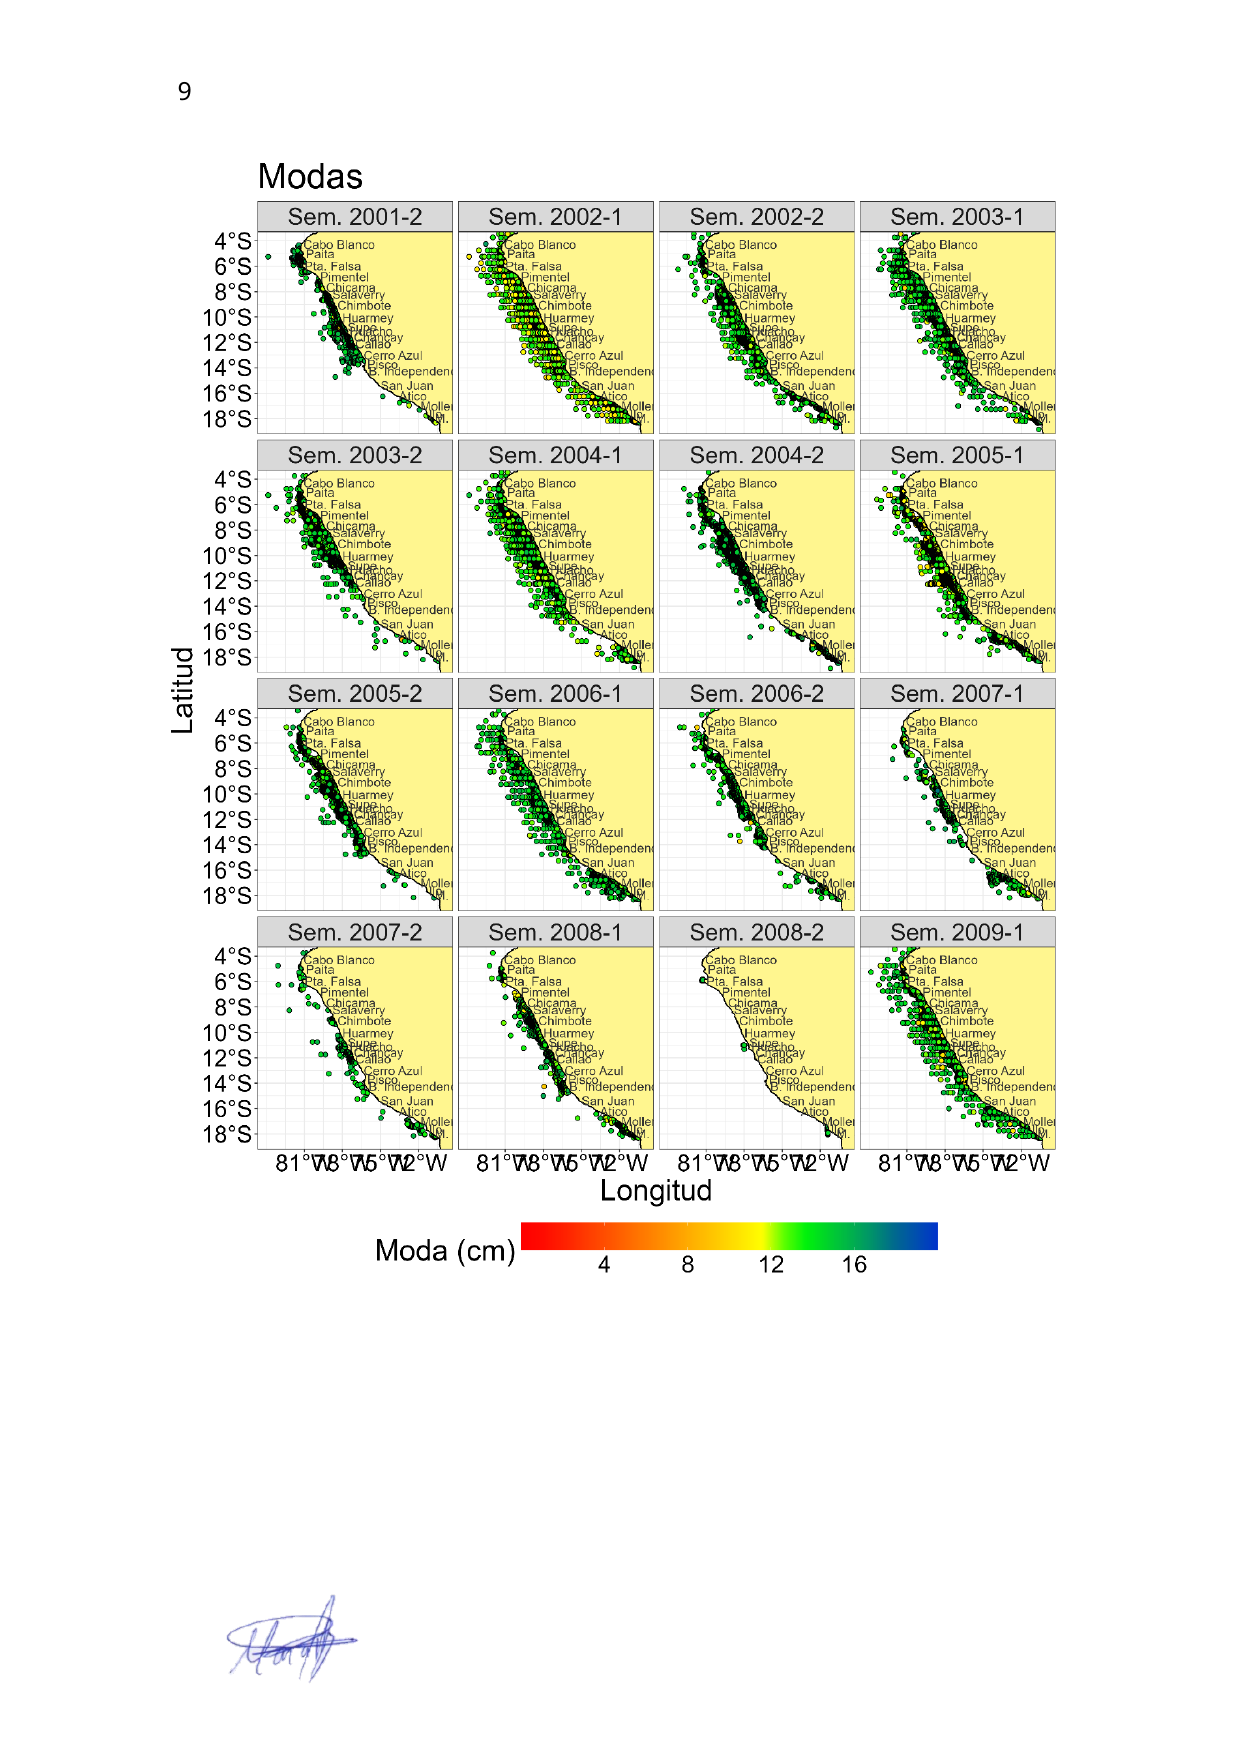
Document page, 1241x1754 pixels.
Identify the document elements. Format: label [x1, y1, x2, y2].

picture [175, 1584, 396, 1700]
picture [136, 157, 1082, 1288]
